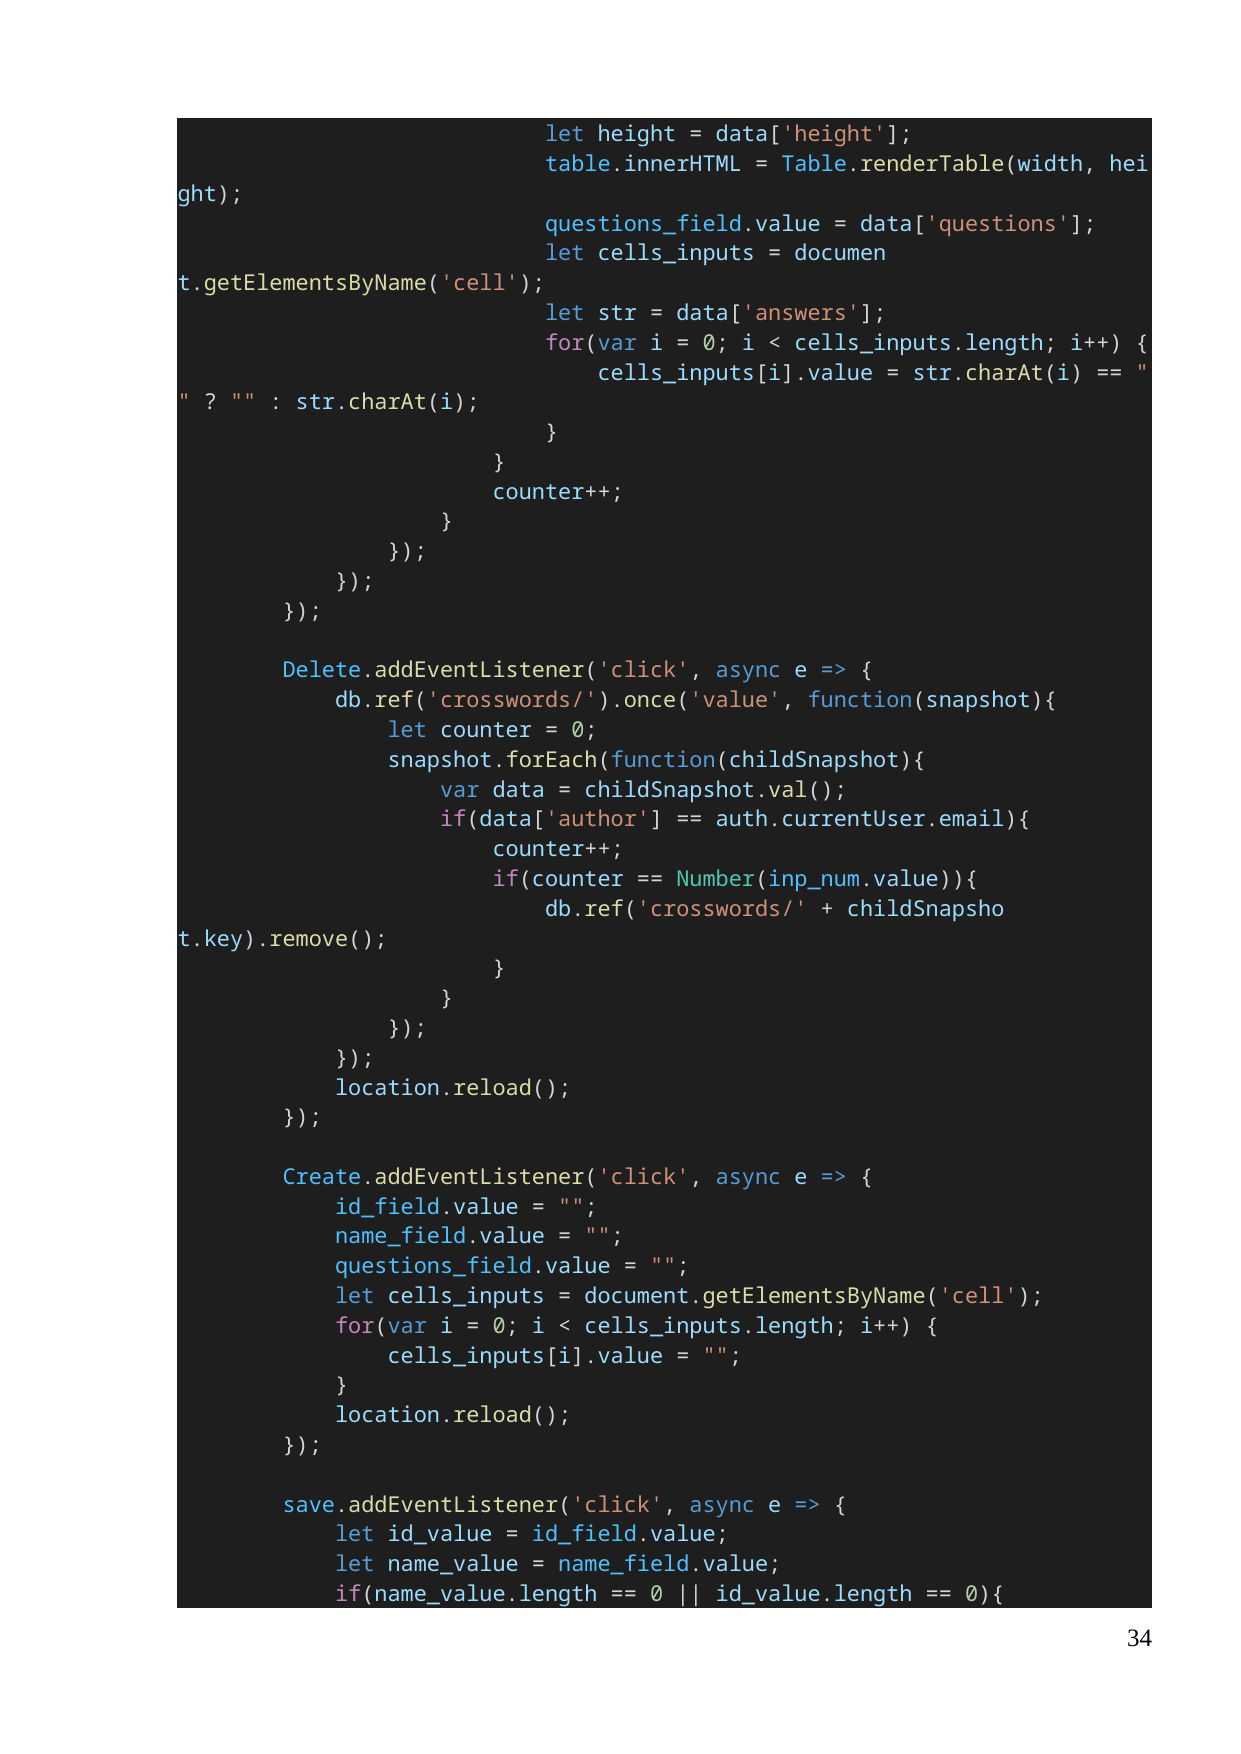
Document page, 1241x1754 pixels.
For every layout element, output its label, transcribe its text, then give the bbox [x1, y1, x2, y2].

text location.reload(); [177, 1071, 1152, 1101]
text save.addEventListener('click', async e => { [177, 1488, 1152, 1518]
text }); [177, 1101, 1152, 1131]
text let cells_inputs = document.getElementsByName('cell'); [177, 237, 1152, 297]
text let cells_inputs = document.getElementsByName('cell'); [177, 1280, 1152, 1310]
text } [177, 416, 1152, 446]
text counter++; [177, 476, 1152, 505]
text location.reload(); [177, 1399, 1152, 1429]
text id_field.value = ""; [177, 1191, 1152, 1220]
text name_field.value = ""; [177, 1220, 1152, 1250]
text } [177, 952, 1152, 982]
text let id_value = id_field.value; [177, 1518, 1152, 1548]
text questions_field.value = ""; [177, 1250, 1152, 1280]
text let counter = 0; [177, 714, 1152, 744]
text if(data['author'] == auth.currentUser.email){ [177, 803, 1152, 833]
text } [177, 982, 1152, 1012]
text var data = childSnapshot.val(); [177, 773, 1152, 803]
text cells_inputs[i].value = str.charAt(i) == " " ? "" : str.charAt(i); [177, 356, 1152, 416]
text for(var i = 0; i < cells_inputs.length; i++) { [177, 1310, 1152, 1339]
text table.innerHTML = Table.renderTable(width, height); [177, 148, 1152, 207]
text } [177, 1369, 1152, 1399]
text let str = data['answers']; [177, 297, 1152, 327]
text } [177, 446, 1152, 476]
text }); [177, 1042, 1152, 1071]
text }); [177, 1012, 1152, 1042]
text } [177, 505, 1152, 535]
text let name_value = name_field.value; [177, 1548, 1152, 1578]
text if(name_value.length == 0 || id_value.length == 0){ [177, 1578, 1152, 1608]
text let height = data['height']; [177, 118, 1152, 148]
text cells_inputs[i].value = ""; [177, 1339, 1152, 1369]
text Create.addEventListener('click', async e => { [177, 1161, 1152, 1191]
text if(counter == Number(inp_num.value)){ [177, 863, 1152, 893]
text }); [177, 1429, 1152, 1459]
text questions_field.value = data['questions']; [177, 207, 1152, 237]
text db.ref('crosswords/').once('value', function(snapshot){ [177, 684, 1152, 714]
text }); [177, 535, 1152, 565]
text }); [177, 595, 1152, 624]
text snapshot.forEach(function(childSnapshot){ [177, 744, 1152, 773]
text db.ref('crosswords/' + childSnapshot.key).remove(); [177, 893, 1152, 952]
text Delete.addEventListener('click', async e => { [177, 654, 1152, 684]
text for(var i = 0; i < cells_inputs.length; i++) { [177, 327, 1152, 356]
text counter++; [177, 833, 1152, 863]
text }); [177, 565, 1152, 595]
